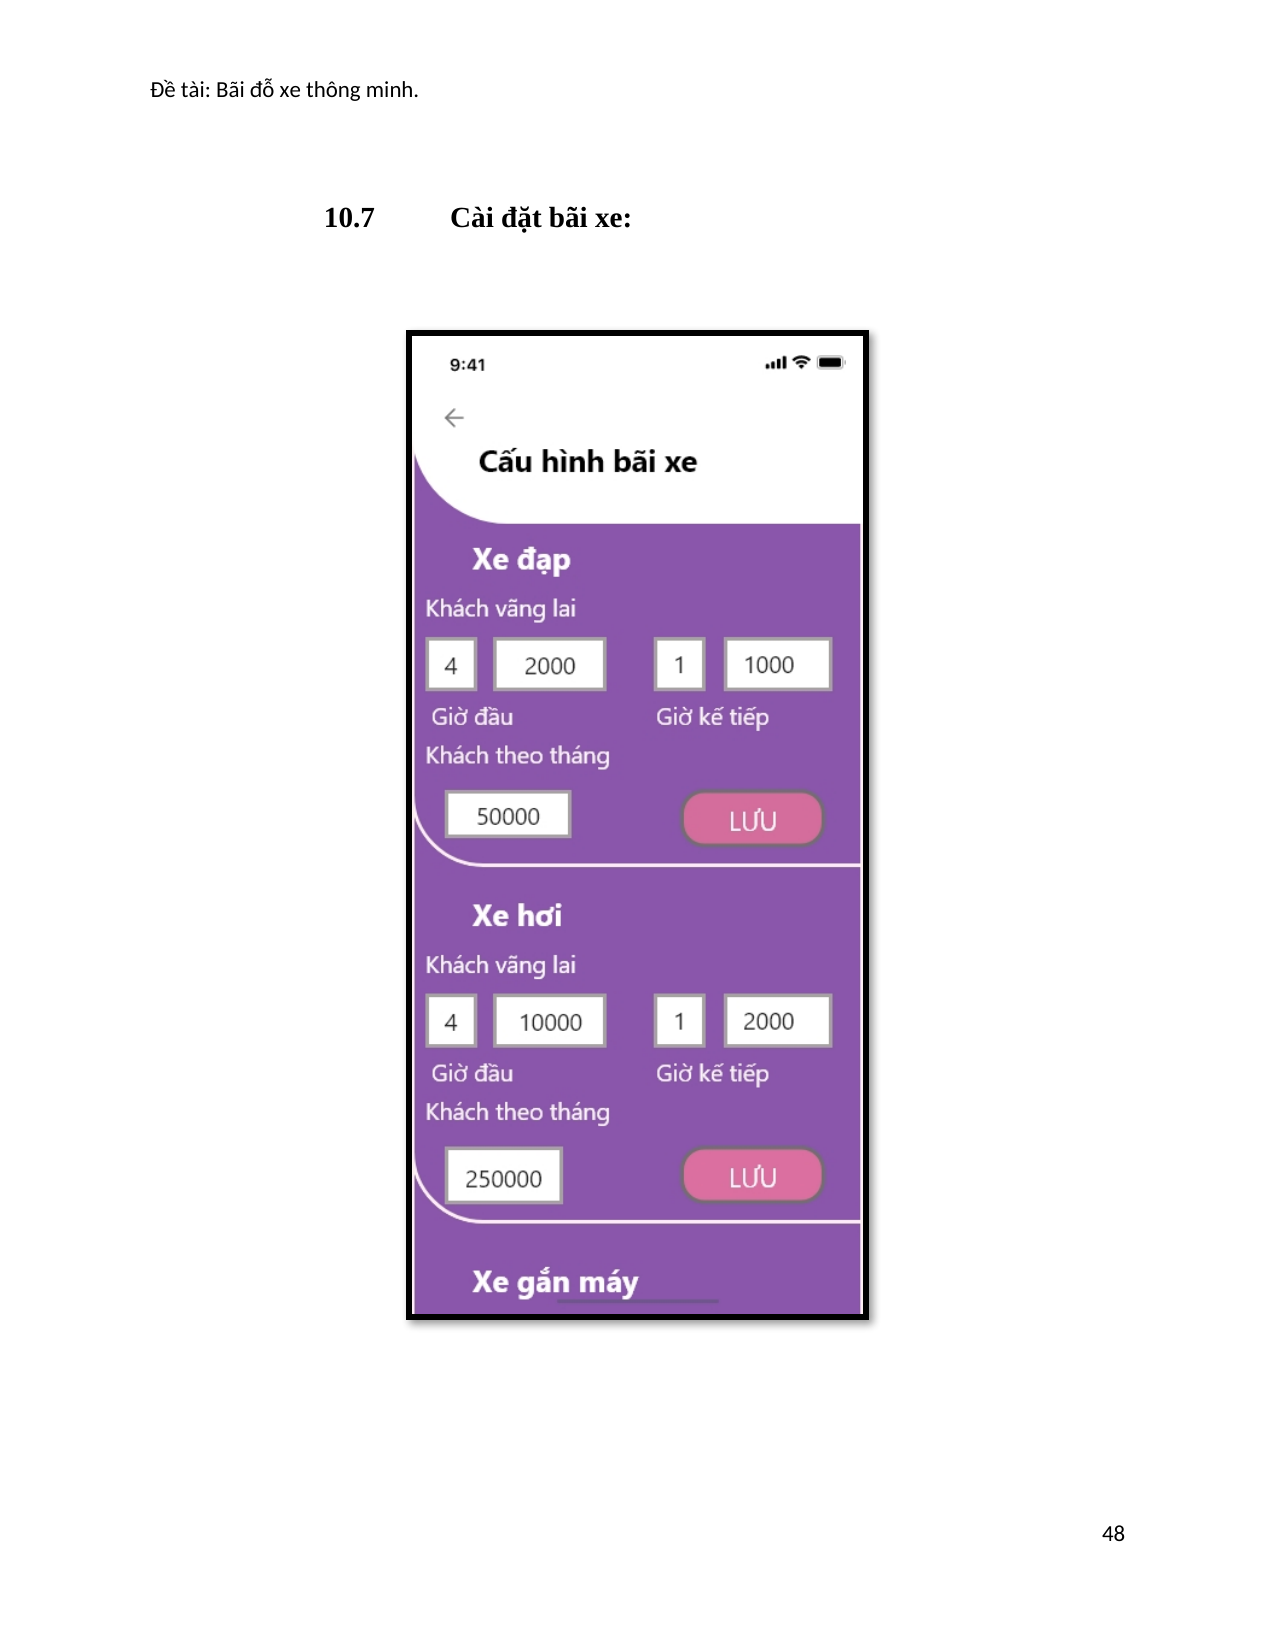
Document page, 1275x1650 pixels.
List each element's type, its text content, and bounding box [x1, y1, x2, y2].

text Cài đặt bãi xe: [300, 200, 1125, 234]
picture [412, 336, 863, 1314]
